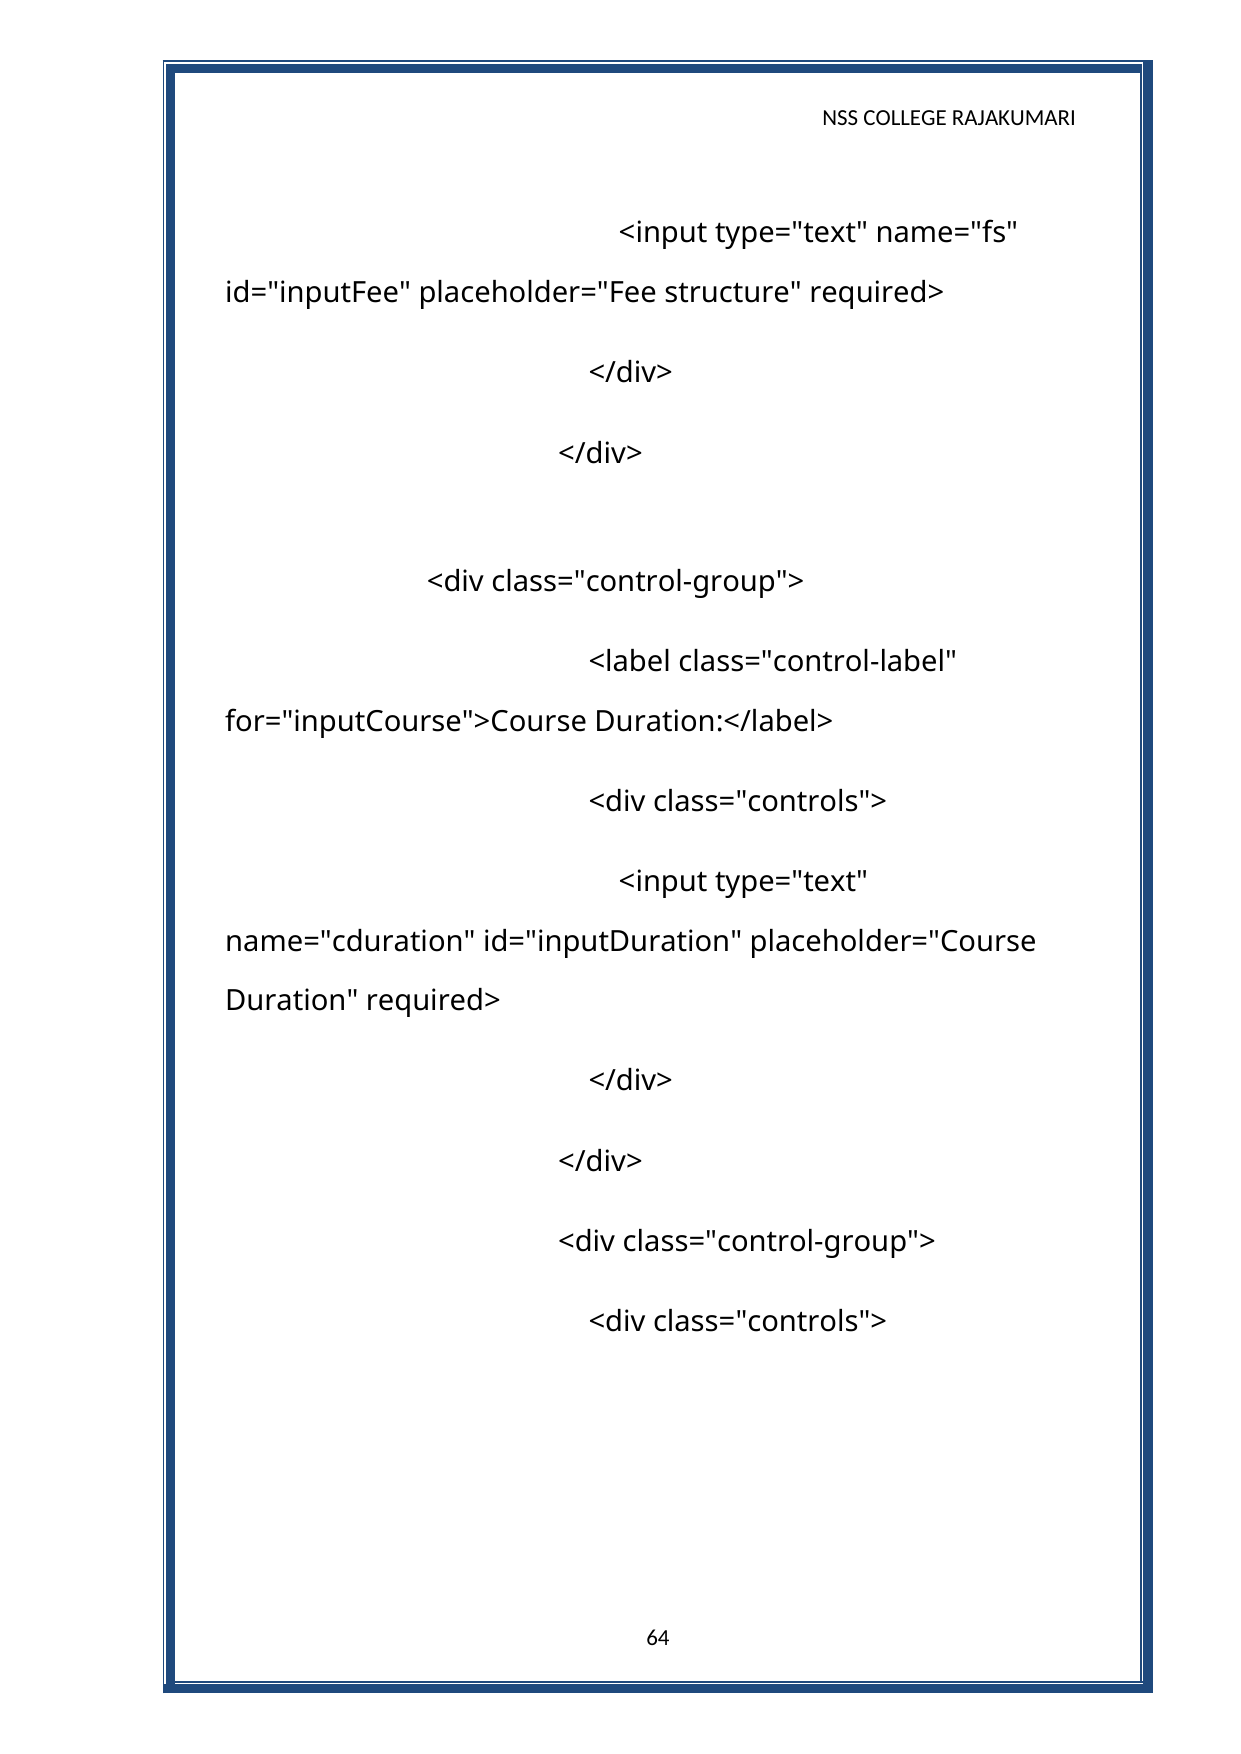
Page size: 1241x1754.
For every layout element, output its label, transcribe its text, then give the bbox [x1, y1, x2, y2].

text <label class="control-label" for="inputCourse">Course Duration:</label> [225, 640, 1090, 739]
text <input type="text" name="fs" id="inputFee" placeholder="Fee structure" required> [225, 212, 1090, 311]
text <div class="controls"> [225, 780, 1090, 820]
text </div> [225, 1060, 1090, 1099]
text <div class="controls"> [225, 1301, 1090, 1340]
text <div class="control-group"> [225, 512, 1090, 600]
text </div> [225, 352, 1090, 391]
text <input type="text" name="cduration" id="inputDuration" placeholder="Course Duration" required> [225, 860, 1090, 1019]
text </div> [225, 1140, 1090, 1180]
text </div> [225, 432, 1090, 472]
text <div class="control-group"> [225, 1220, 1090, 1260]
